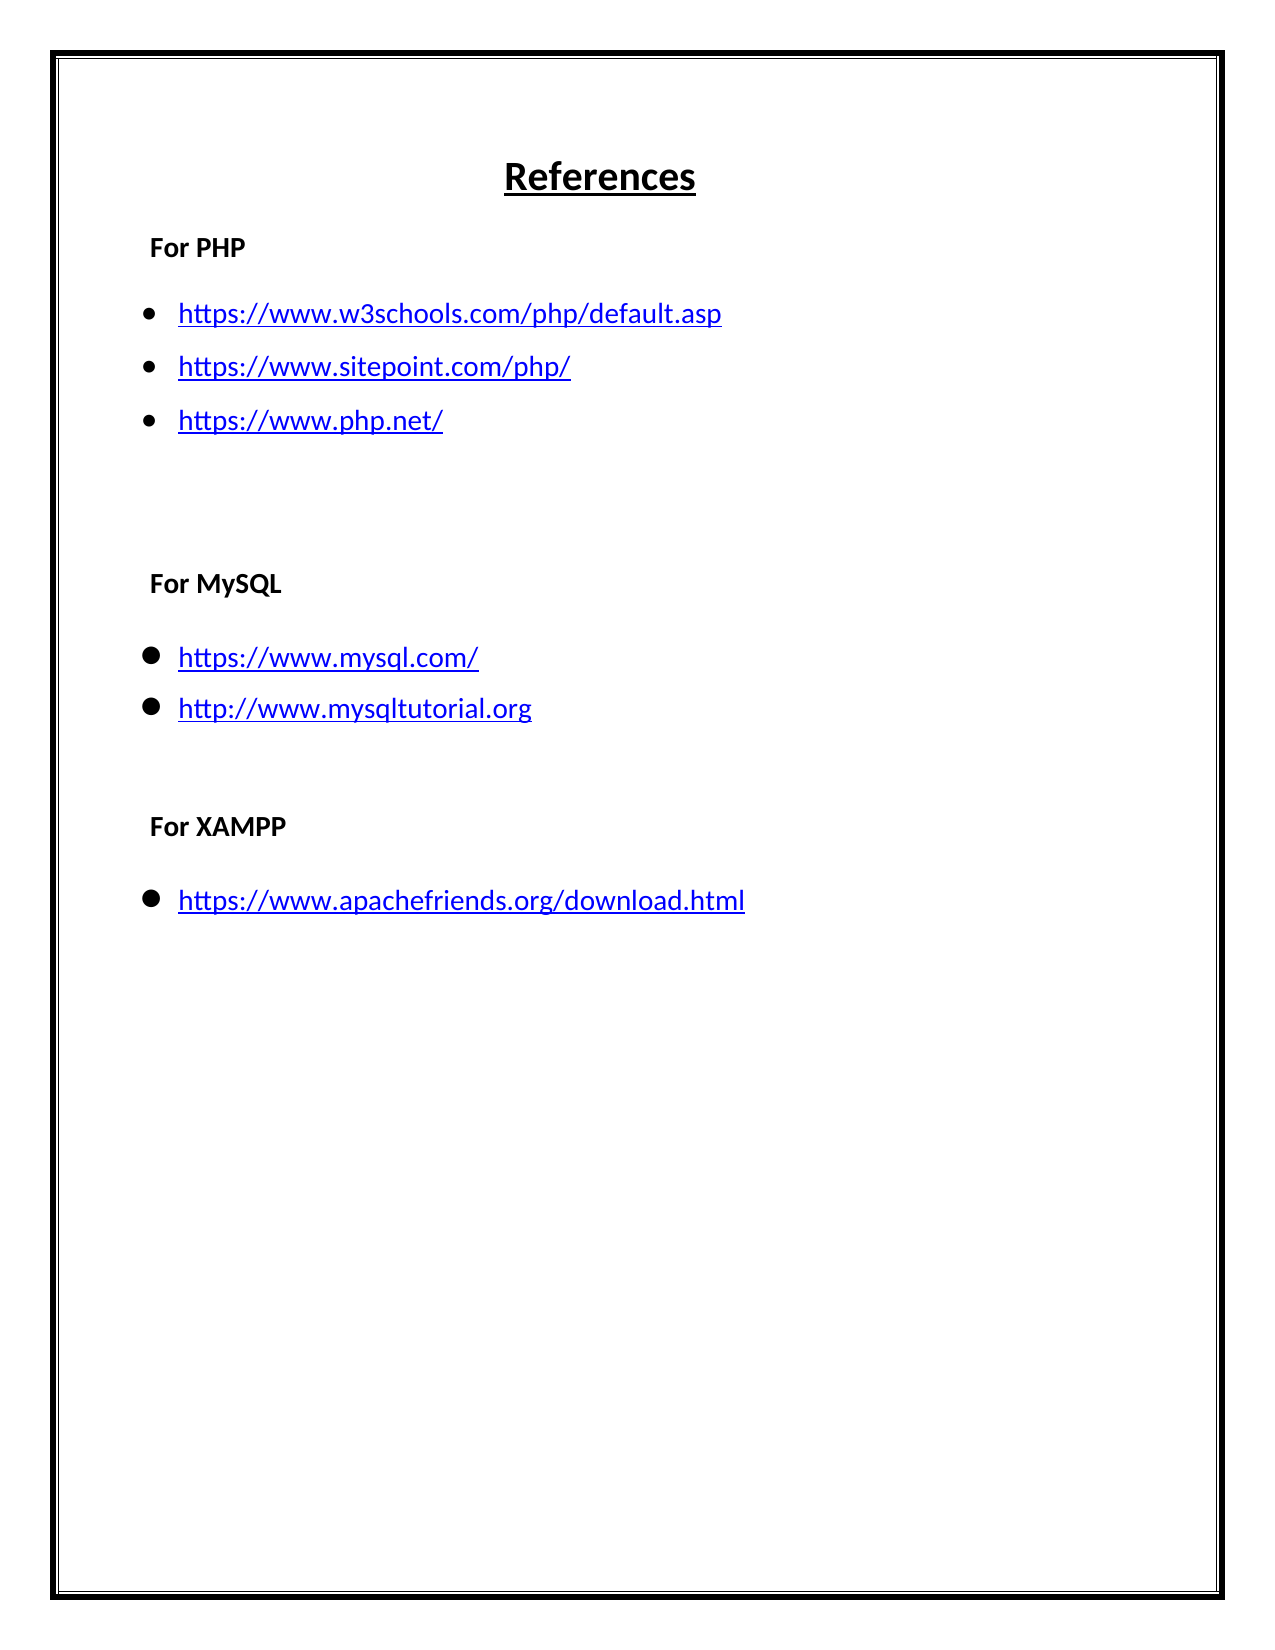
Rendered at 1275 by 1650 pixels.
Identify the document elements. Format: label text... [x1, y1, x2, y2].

text For XAMPP [150, 808, 1125, 844]
list https://www.mysql.com/ [141, 627, 1125, 678]
text For MySQL [150, 566, 1125, 601]
list https://www.sitepoint.com/php/ [141, 344, 1125, 385]
text References [75, 150, 1125, 201]
list http://www.mysqltutorial.org [141, 678, 1125, 729]
list https://www.apachefriends.org/download.html [141, 870, 1125, 921]
list https://www.php.net/ [141, 397, 1125, 438]
text For PHP [150, 229, 1125, 265]
list https://www.w3schools.com/php/default.asp [141, 291, 1125, 332]
